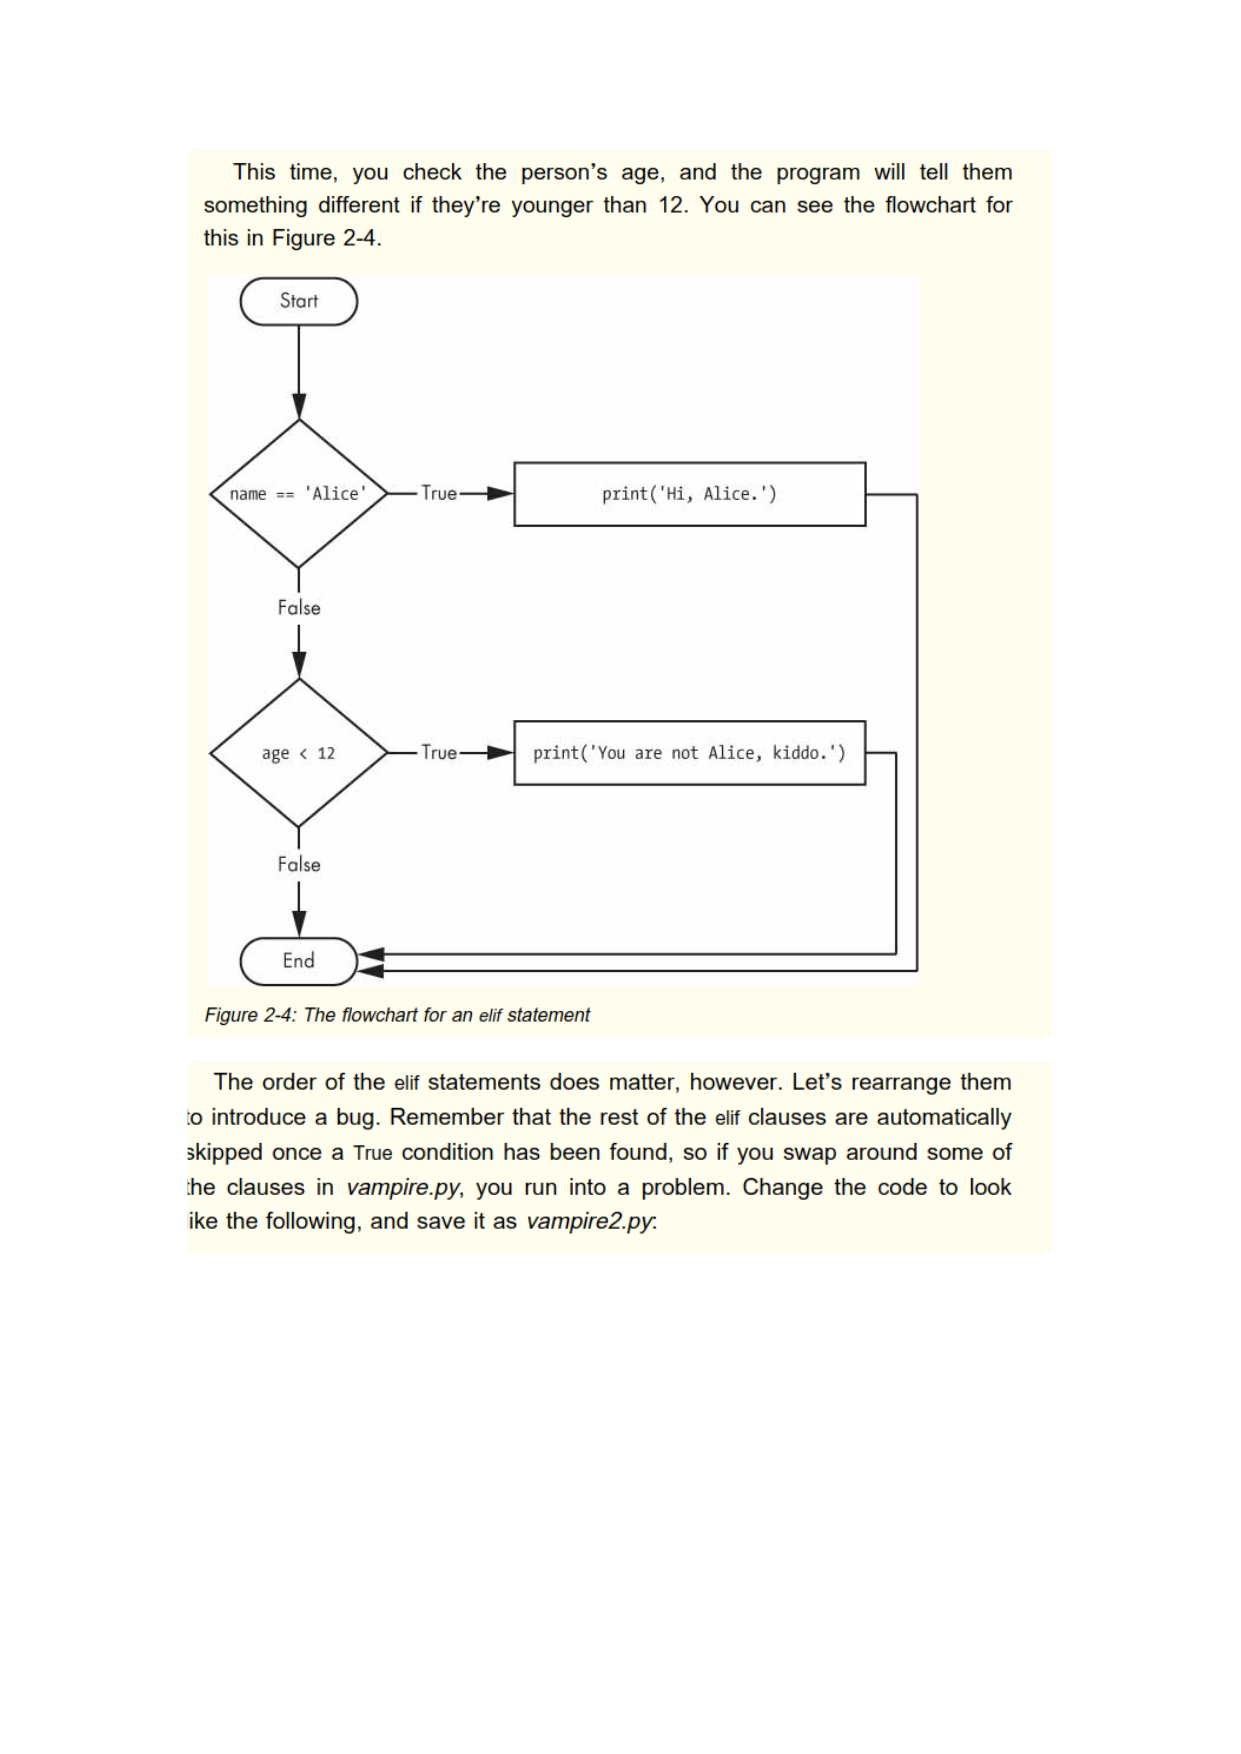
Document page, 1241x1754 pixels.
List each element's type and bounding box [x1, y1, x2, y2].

picture [187, 150, 1053, 1037]
picture [187, 1062, 1053, 1253]
